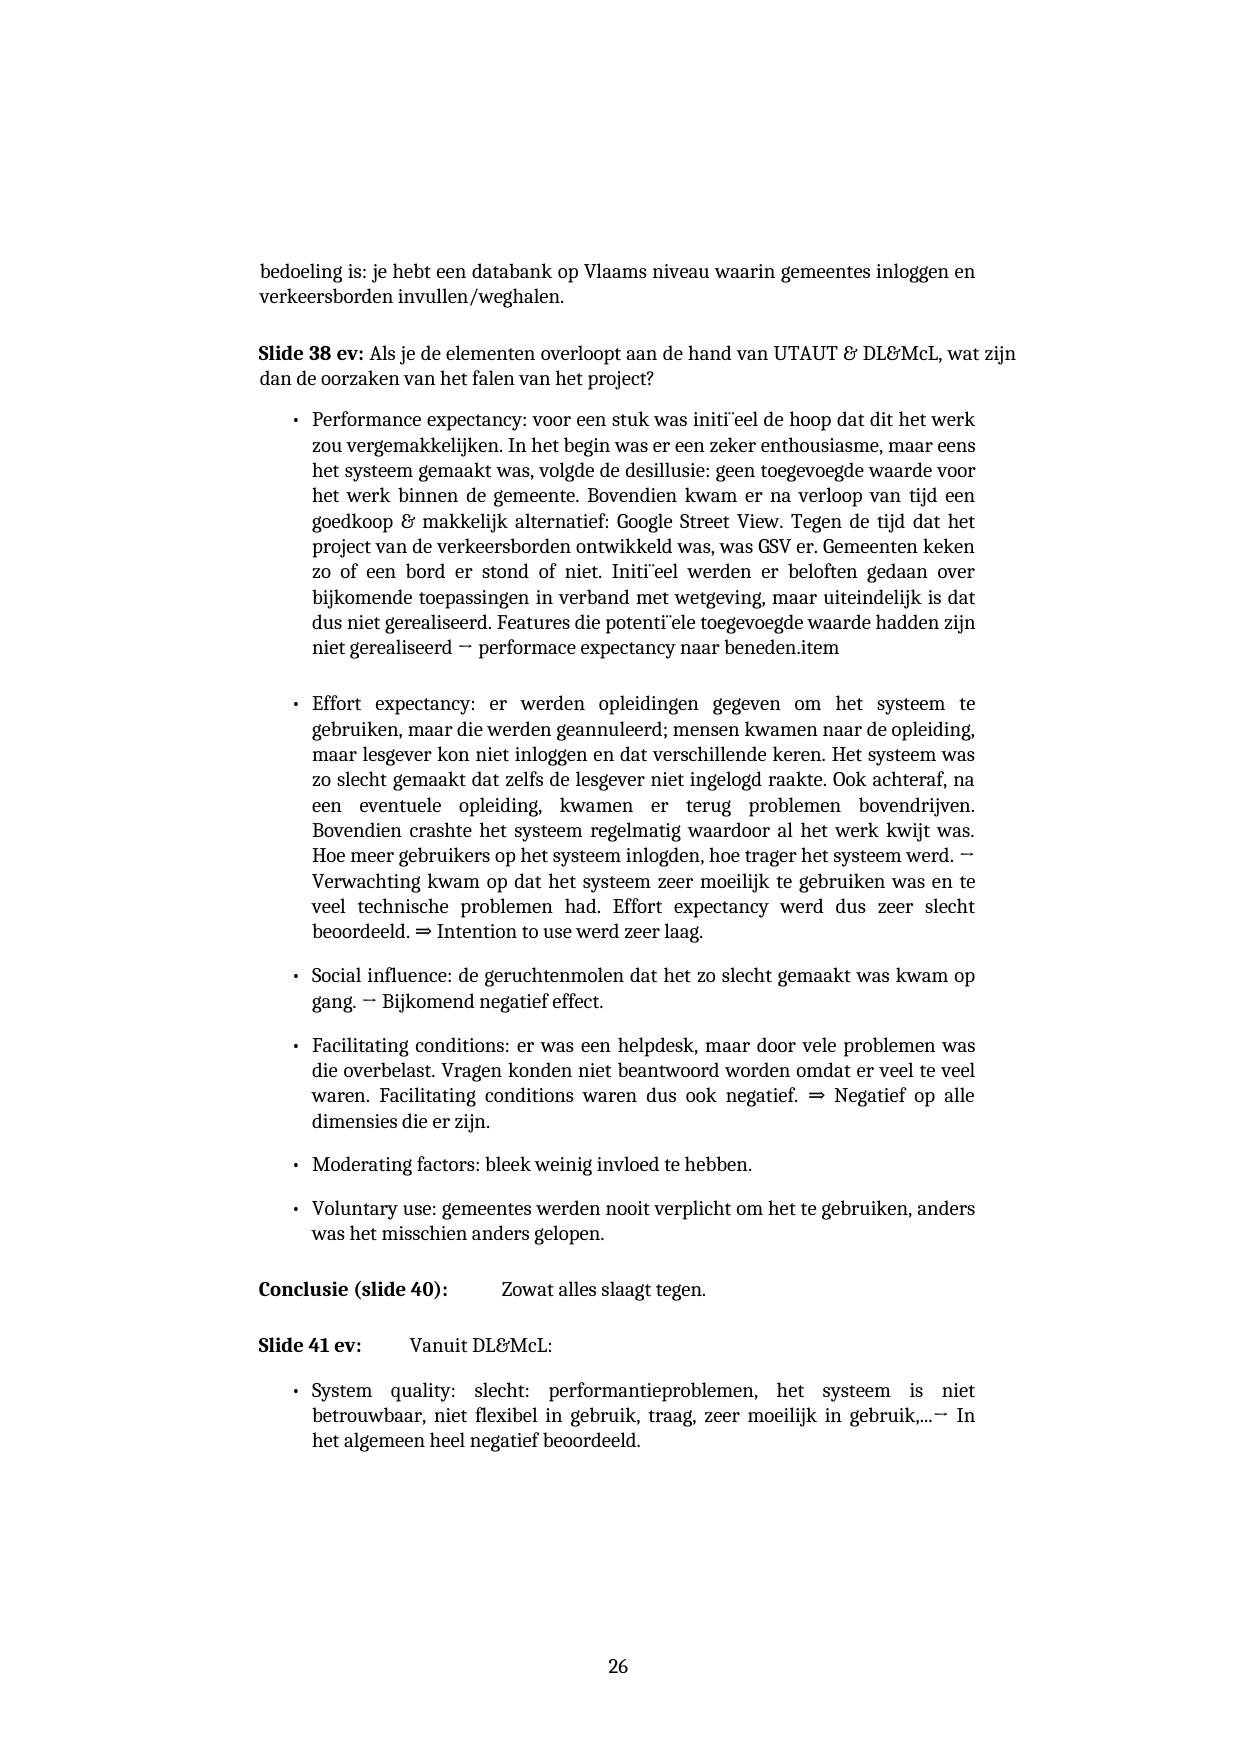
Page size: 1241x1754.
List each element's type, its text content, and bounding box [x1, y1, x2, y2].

list Effort expectancy: er werden opleidingen gegeven om het systeem te gebruiken, maar die werden geannuleerd; mensen kwamen naar de opleiding, maar lesgever kon niet inloggen en dat verschillende keren. Het systeem was zo slecht gemaakt dat zelfs de lesgever niet ingelogd raakte. Ook achteraf, na een eventuele opleiding, kwamen er terug problemen bovendrijven. Bovendien crashte het systeem regelmatig waardoor al het werk kwijt was. Hoe meer gebruikers op het systeem inlogden, hoe trager het systeem werd. → Verwachting kwam op dat het systeem zeer moeilijk te gebruiken was en te veel technische problemen had. Effort expectancy werd dus zeer slecht beoordeeld. ⇒ Intention to use werd zeer laag. [291, 692, 976, 944]
text Slide 38 ev: Als je de elementen overloopt aan de hand van UTAUT & DL&McL, wat zijn dan de oorzaken van het falen van het project? [258, 341, 1017, 390]
list Social influence: de geruchtenmolen dat het zo slecht gemaakt was kwam op gang. → Bijkomend negatief effect. [291, 964, 976, 1013]
list Facilitating conditions: er was een helpdesk, maar door vele problemen was die overbelast. Vragen konden niet beantwoord worden omdat er veel te veel waren. Facilitating conditions waren dus ook negatief. ⇒ Negatief op alle dimensies die er zijn. [291, 1033, 976, 1133]
list Performance expectancy: voor een stuk was initi¨eel de hoop dat dit het werk zou vergemakkelijken. In het begin was er een zeker enthousiasme, maar eens het systeem gemaakt was, volgde de desillusie: geen toegevoegde waarde voor het werk binnen de gemeente. Bovendien kwam er na verloop van tijd een goedkoop & makkelijk alternatief: Google Street View. Tegen de tijd dat het project van de verkeersborden ontwikkeld was, was GSV er. Gemeenten keken zo of een bord er stond of niet. Initi¨eel werden er beloften gedaan over bijkomende toepassingen in verband met wetgeving, maar uiteindelijk is dat dus niet gerealiseerd. Features die potenti¨ele toegevoegde waarde hadden zijn niet gerealiseerd → performace expectancy naar beneden.item [291, 408, 976, 660]
list Voluntary use: gemeentes werden nooit verplicht om het te gebruiken, anders was het misschien anders gelopen. [291, 1197, 976, 1246]
text Conclusie (slide 40): Zowat alles slaagt tegen. [258, 1278, 1017, 1302]
list Moderating factors: bleek weinig invloed te hebben. [291, 1152, 976, 1176]
list System quality: slecht: performantieproblemen, het systeem is niet betrouwbaar, niet flexibel in gebruik, traag, zeer moeilijk in gebruik,...→ In het algemeen heel negatief beoordeeld. [291, 1378, 976, 1453]
text Slide 41 ev: Vanuit DL&McL: [258, 1334, 1017, 1358]
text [258, 260, 976, 309]
